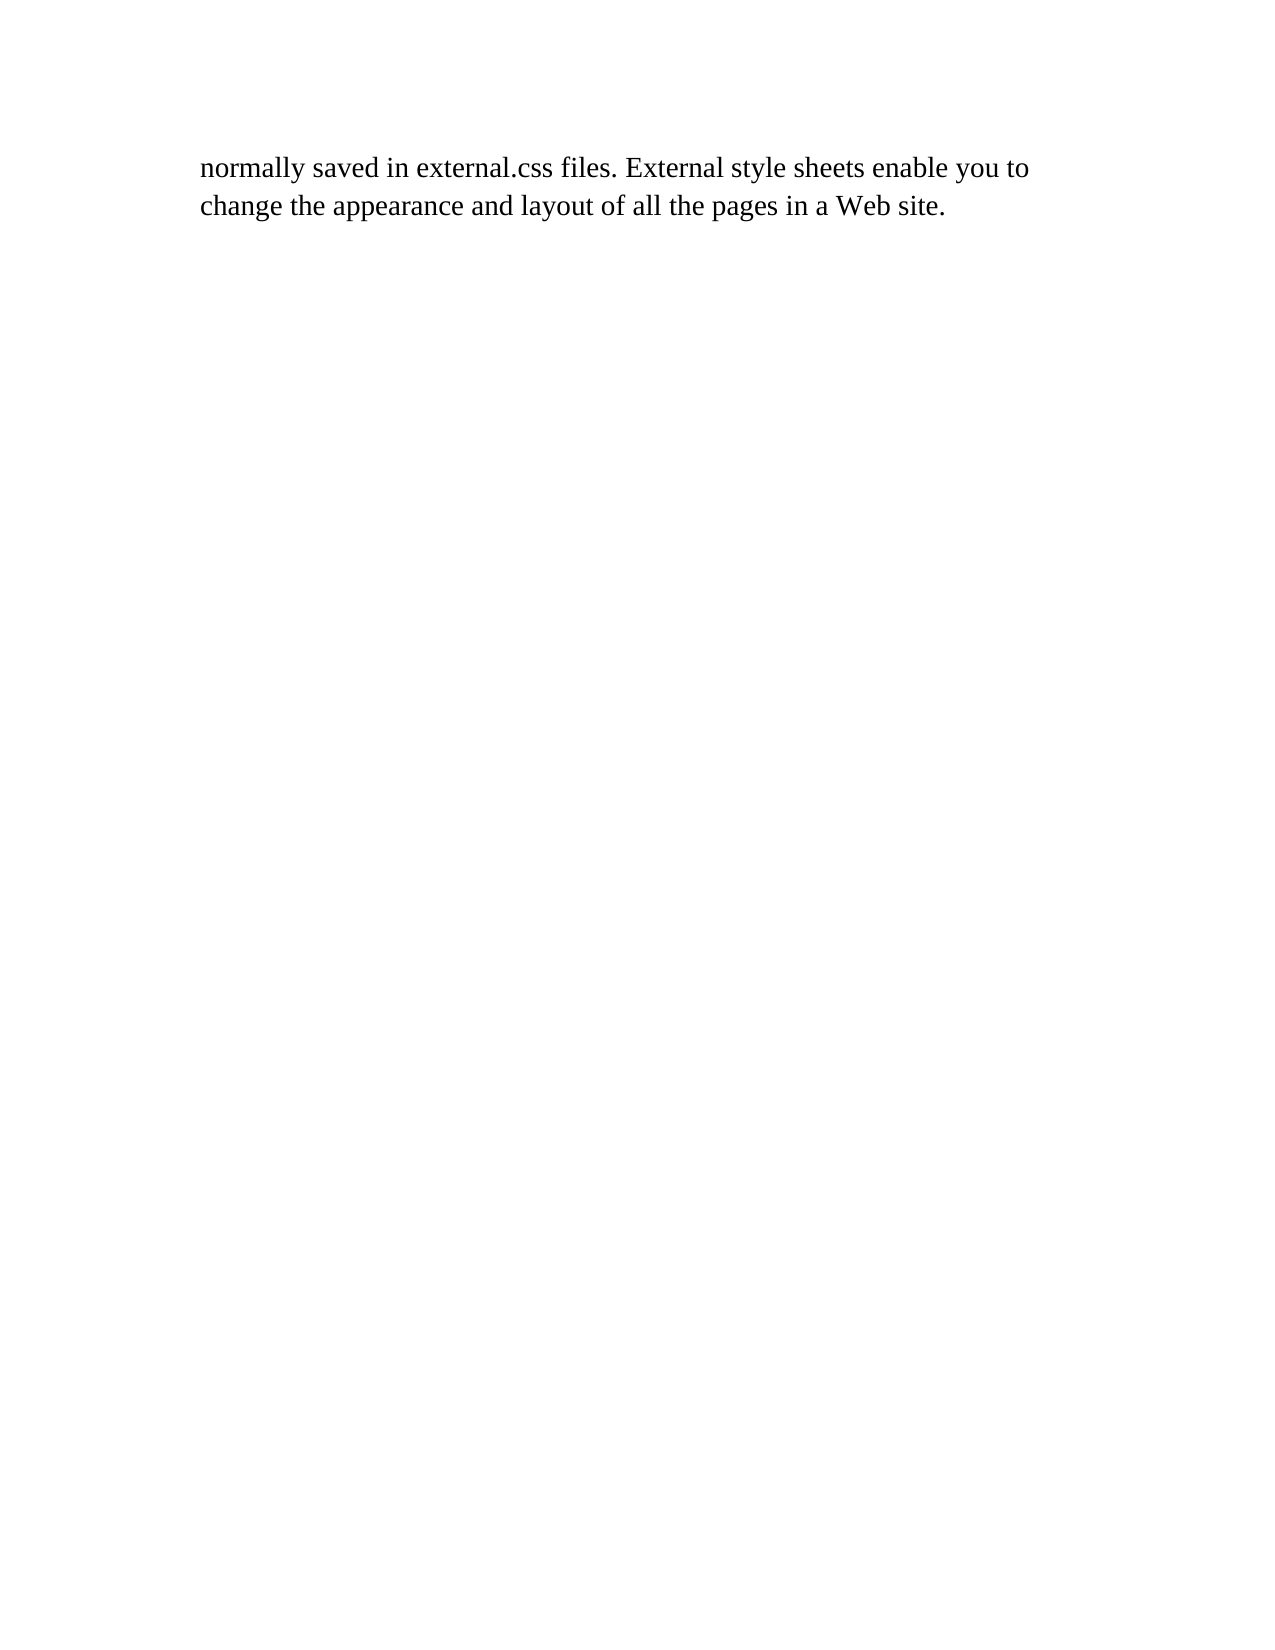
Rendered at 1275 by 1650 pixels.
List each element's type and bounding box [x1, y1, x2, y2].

text [200, 150, 1060, 222]
